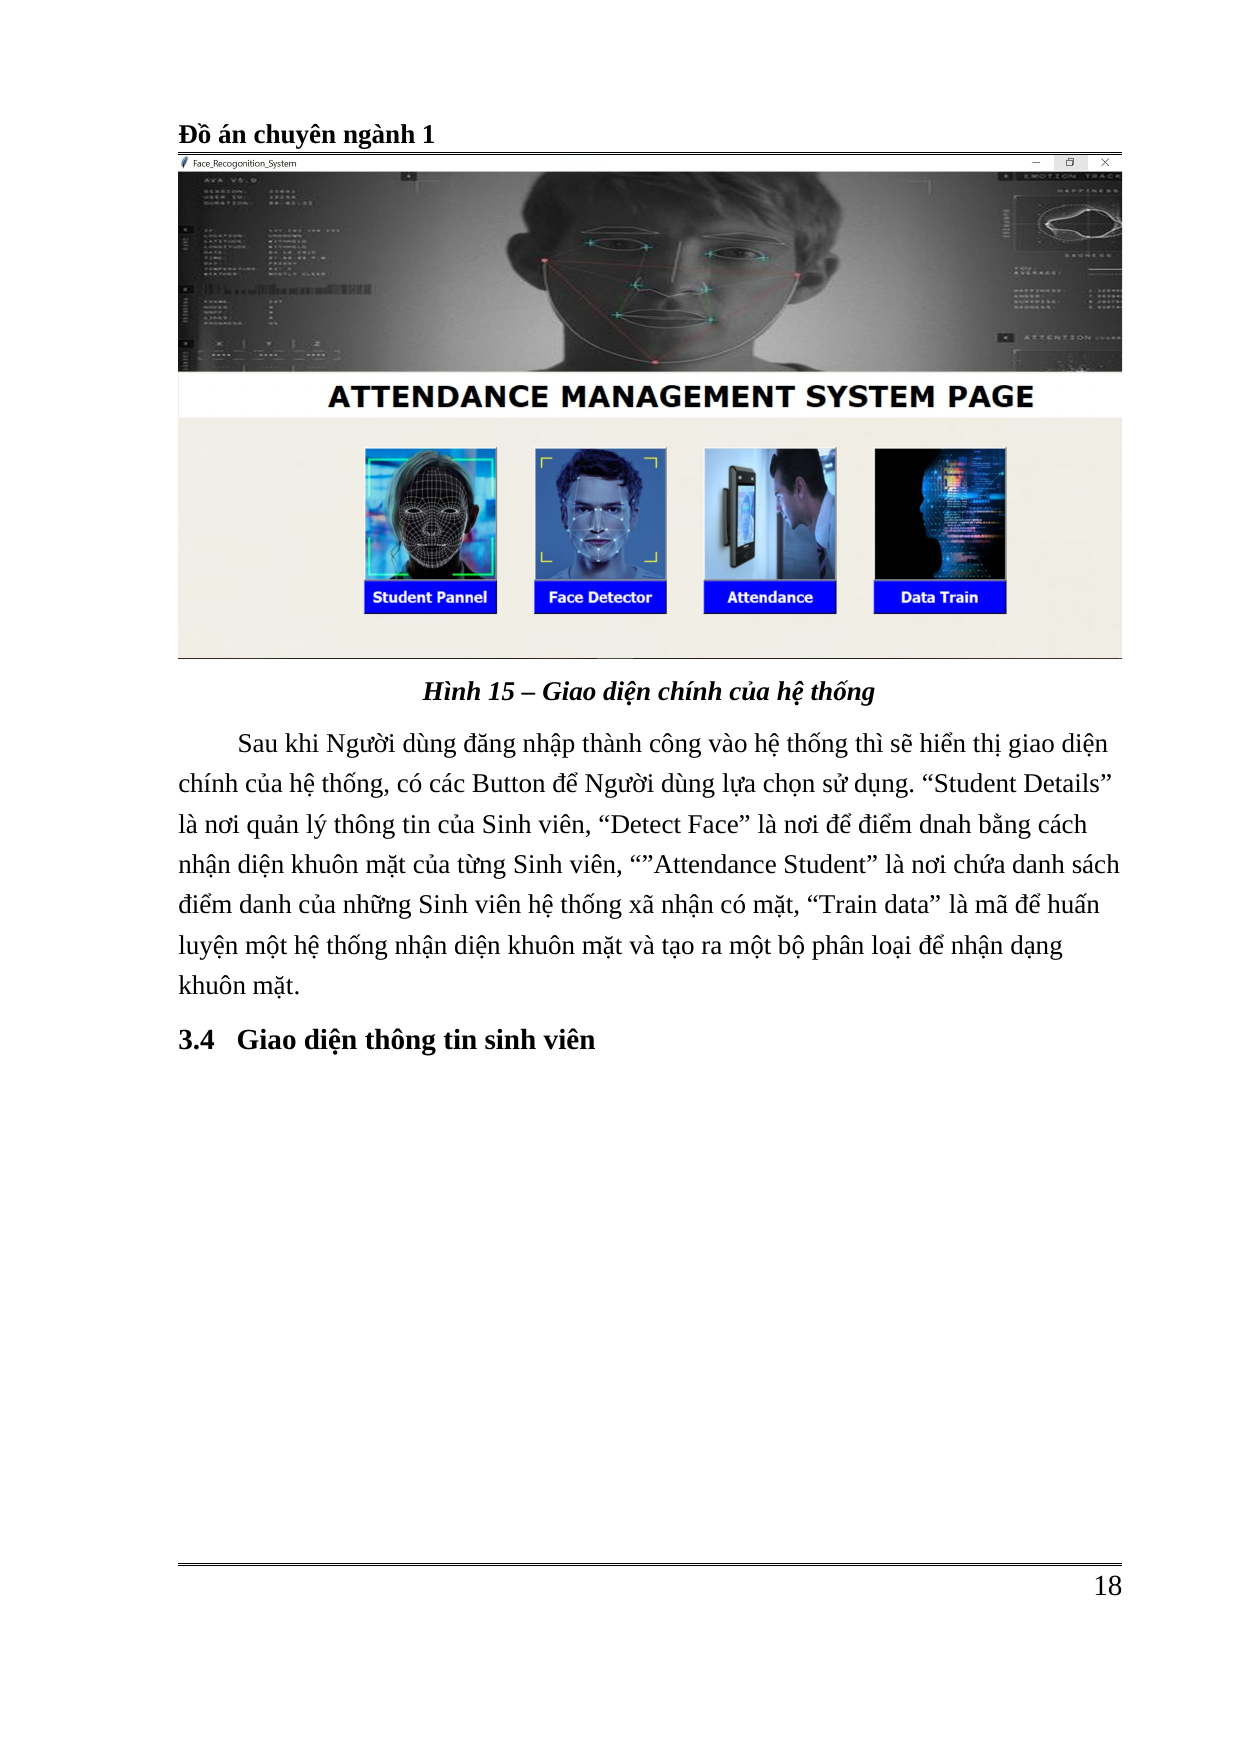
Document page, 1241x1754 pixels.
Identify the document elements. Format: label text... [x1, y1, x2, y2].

text Sau khi Người dùng đăng nhập thành công vào hệ thống thì sẽ hiển thị giao diện chính của hệ thống, có các Button để Người dùng lựa chọn sử dụng. “Student Details” là nơi quản lý thông tin của Sinh viên, “Detect Face” là nơi để điểm dnah bằng cách nhận diện khuôn mặt của từng Sinh viên, “”Attendance Student” là nơi chứa danh sách điểm danh của những Sinh viên hệ thống xã nhận có mặt, “Train data” là mã để huấn luyện một hệ thống nhận diện khuôn mặt và tạo ra một bộ phân loại để nhận dạng khuôn mặt. [178, 727, 1122, 1001]
picture [178, 155, 1123, 659]
text 3.4 Giao diện thông tin sinh viên [178, 1022, 1122, 1056]
text Hình 15 – Giao diện chính của hệ thống [178, 675, 1122, 706]
